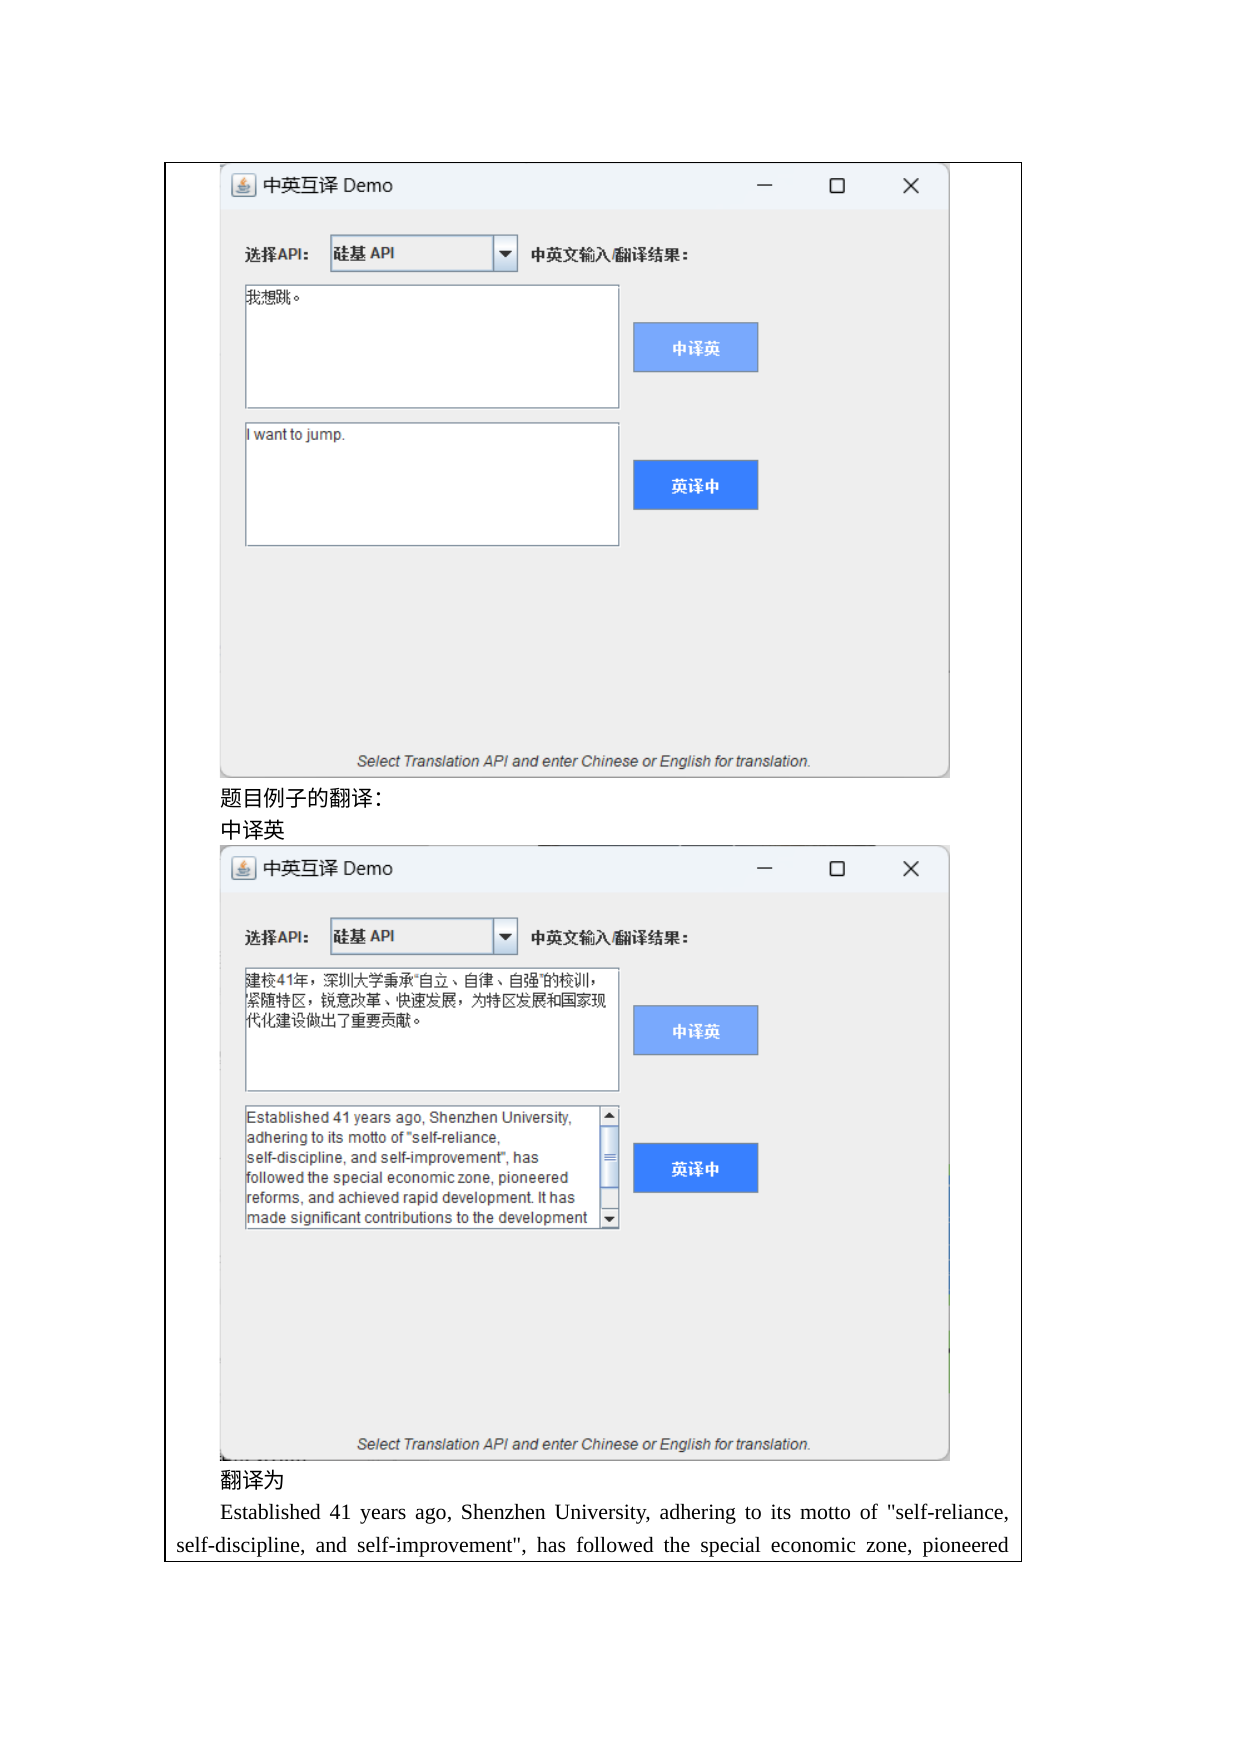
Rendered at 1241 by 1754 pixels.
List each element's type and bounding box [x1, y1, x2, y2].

picture [219, 845, 950, 1461]
table_header [166, 163, 1021, 1561]
picture [219, 163, 950, 778]
